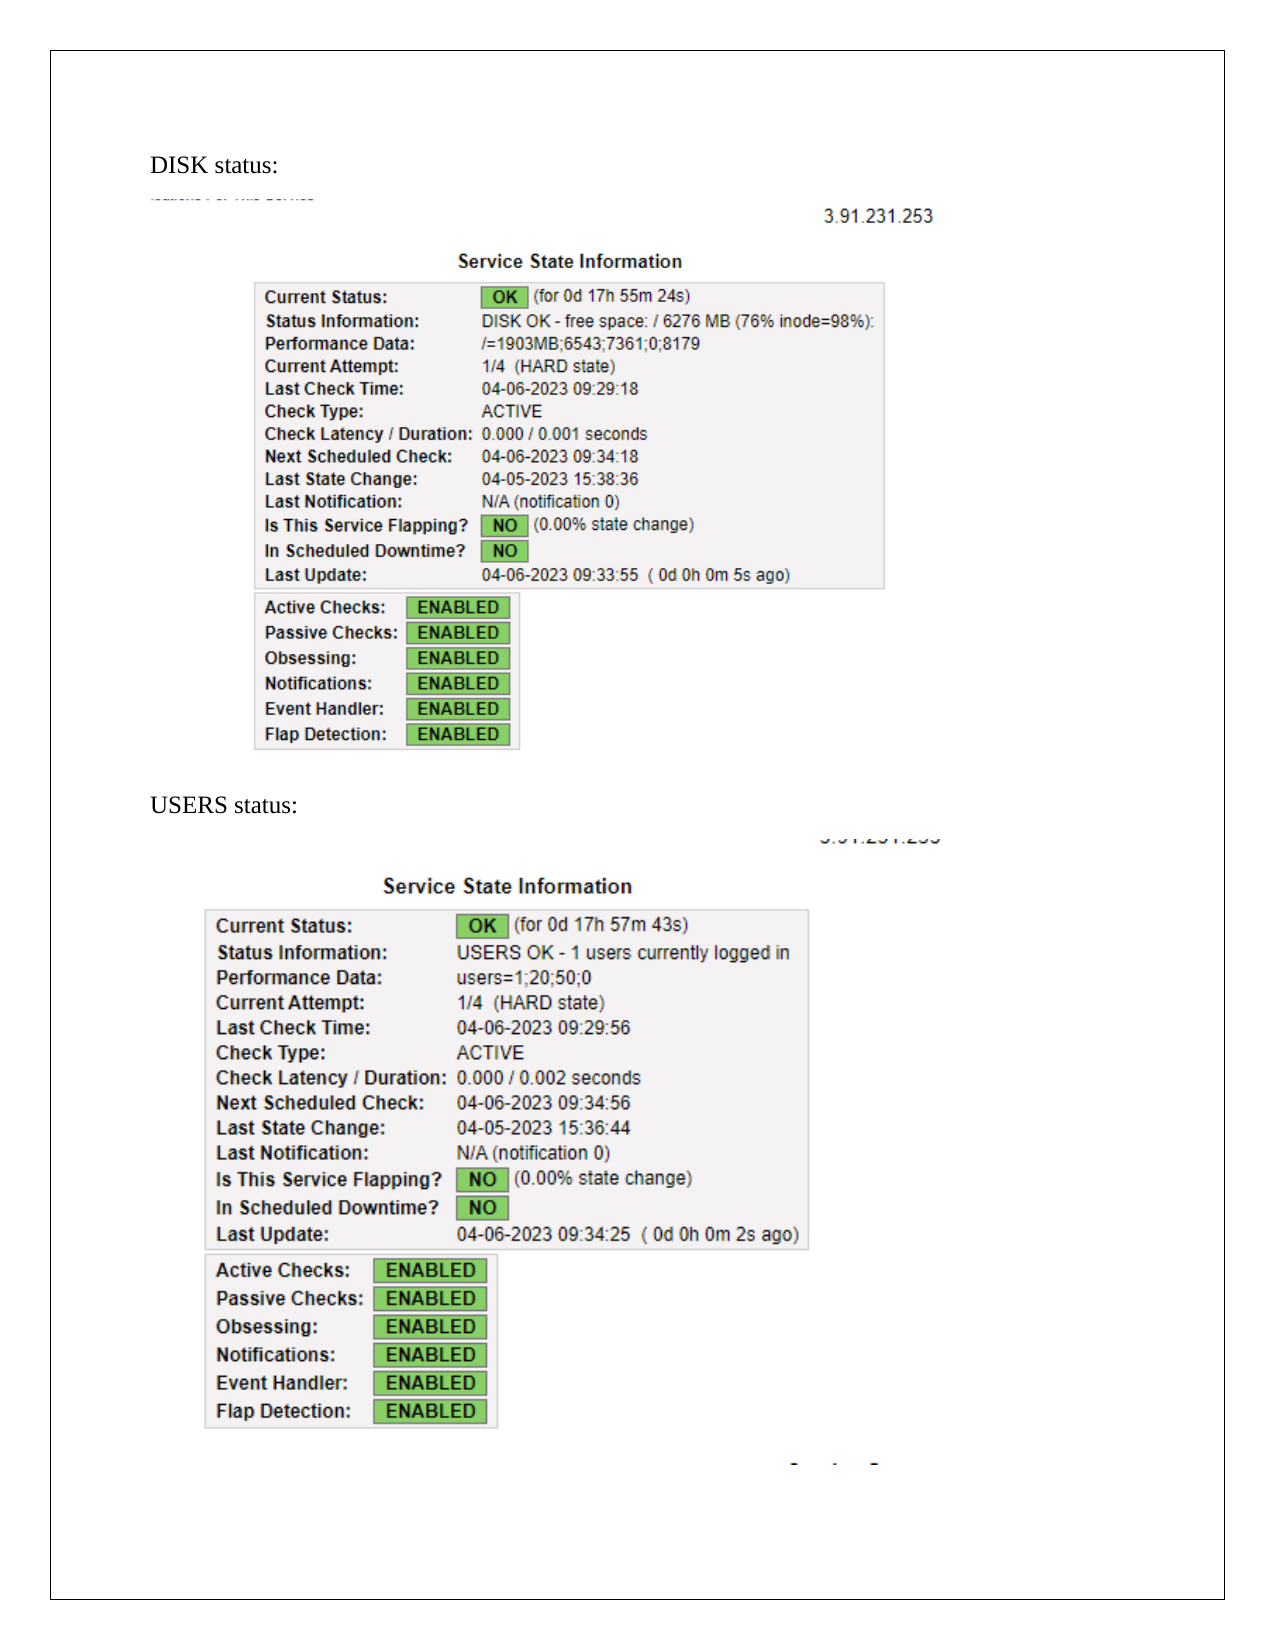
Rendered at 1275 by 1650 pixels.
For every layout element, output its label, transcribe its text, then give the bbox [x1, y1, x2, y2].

text DISK status: [150, 150, 1125, 179]
picture [150, 199, 1125, 770]
text USERS status: [150, 790, 1125, 819]
picture [150, 839, 1011, 1465]
